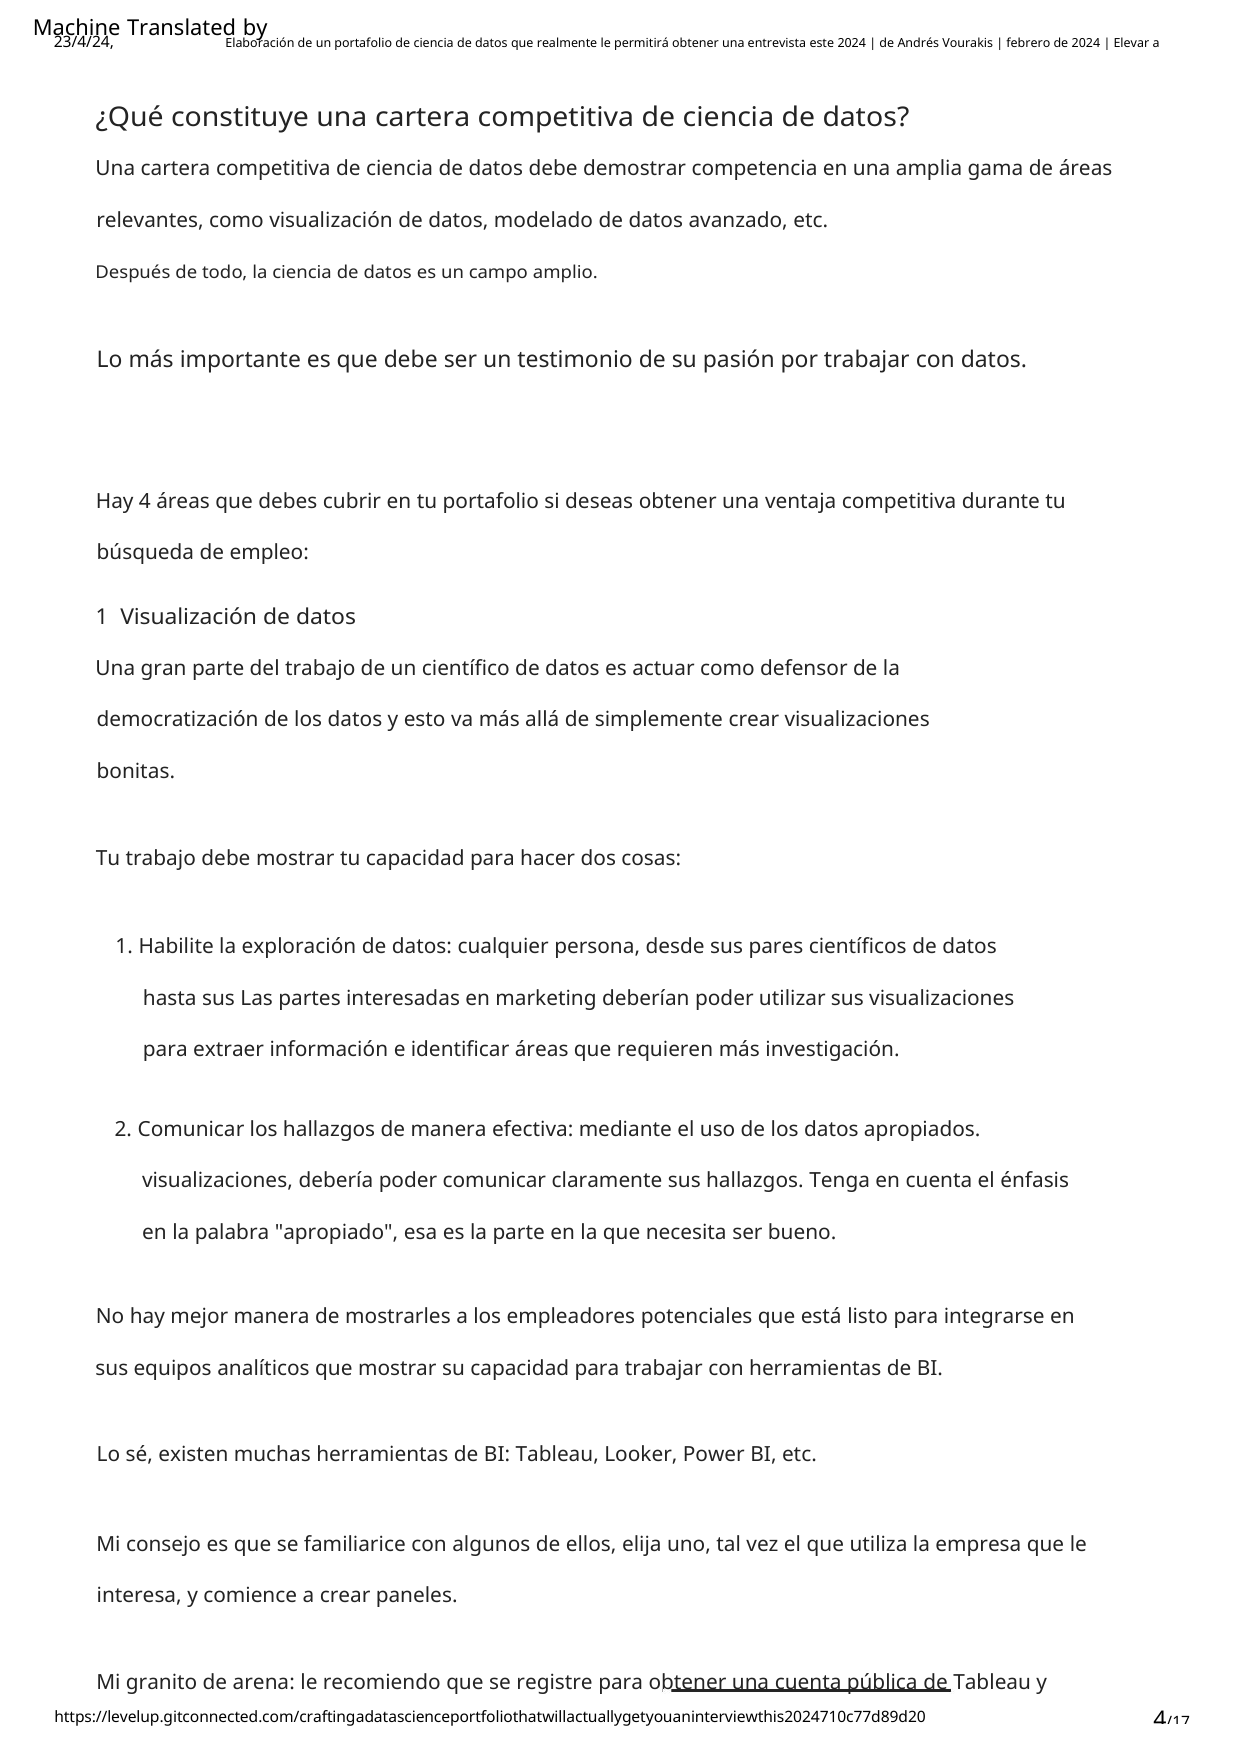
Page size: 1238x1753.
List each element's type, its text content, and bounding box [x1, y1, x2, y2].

text Lo más importante es que debe ser un testimonio de su pasión por trabajar con datos. [96, 343, 1196, 374]
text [96, 1667, 1083, 1695]
list ­ Visualización de datos [95, 601, 1196, 631]
text Una gran parte del trabajo de un científico de datos es actuar como defensor de la democratización de los datos y esto va más allá de simplemente crear visualizaciones bonitas. [95, 653, 977, 784]
text Una cartera competitiva de ciencia de datos debe demostrar competencia en una amplia gama de áreas relevantes, como visualización de datos, modelado de datos avanzado, etc. [95, 153, 1117, 233]
text Después de todo, la ciencia de datos es un campo amplio. [95, 259, 1196, 283]
text No hay mejor manera de mostrarles a los empleadores potenciales que está listo para integrarse en sus equipos analíticos que mostrar su capacidad para trabajar con herramientas de BI. [95, 1302, 1095, 1381]
text Mi consejo es que se familiarice con algunos de ellos, elija uno, tal vez el que utiliza la empresa que le interesa, y comience a crear paneles. [96, 1529, 1117, 1608]
list Habilite la exploración de datos: cualquier persona, desde sus pares científicos de datos hasta sus Las partes interesadas en marketing deberían poder utilizar sus visualizaciones para extraer información e identificar áreas que requieren más investigación. [115, 931, 1040, 1063]
subtitle ¿Qué constituye una cartera competitiva de ciencia de datos? [95, 97, 1196, 134]
text Tu trabajo debe mostrar tu capacidad para hacer dos cosas: [96, 843, 1196, 871]
text Lo sé, existen muchas herramientas de BI: Tableau, Looker, Power BI, etc. [96, 1439, 1196, 1467]
text Hay 4 áreas que debes cubrir en tu portafolio si deseas obtener una ventaja competitiva durante tu búsqueda de empleo: [96, 486, 1095, 566]
list Comunicar los hallazgos de manera efectiva: mediante el uso de los datos apropiados. visualizaciones, debería poder comunicar claramente sus hallazgos. Tenga en cuenta el énfasis en la palabra "apropiado", esa es la parte en la que necesita ser bueno. [114, 1114, 1070, 1245]
